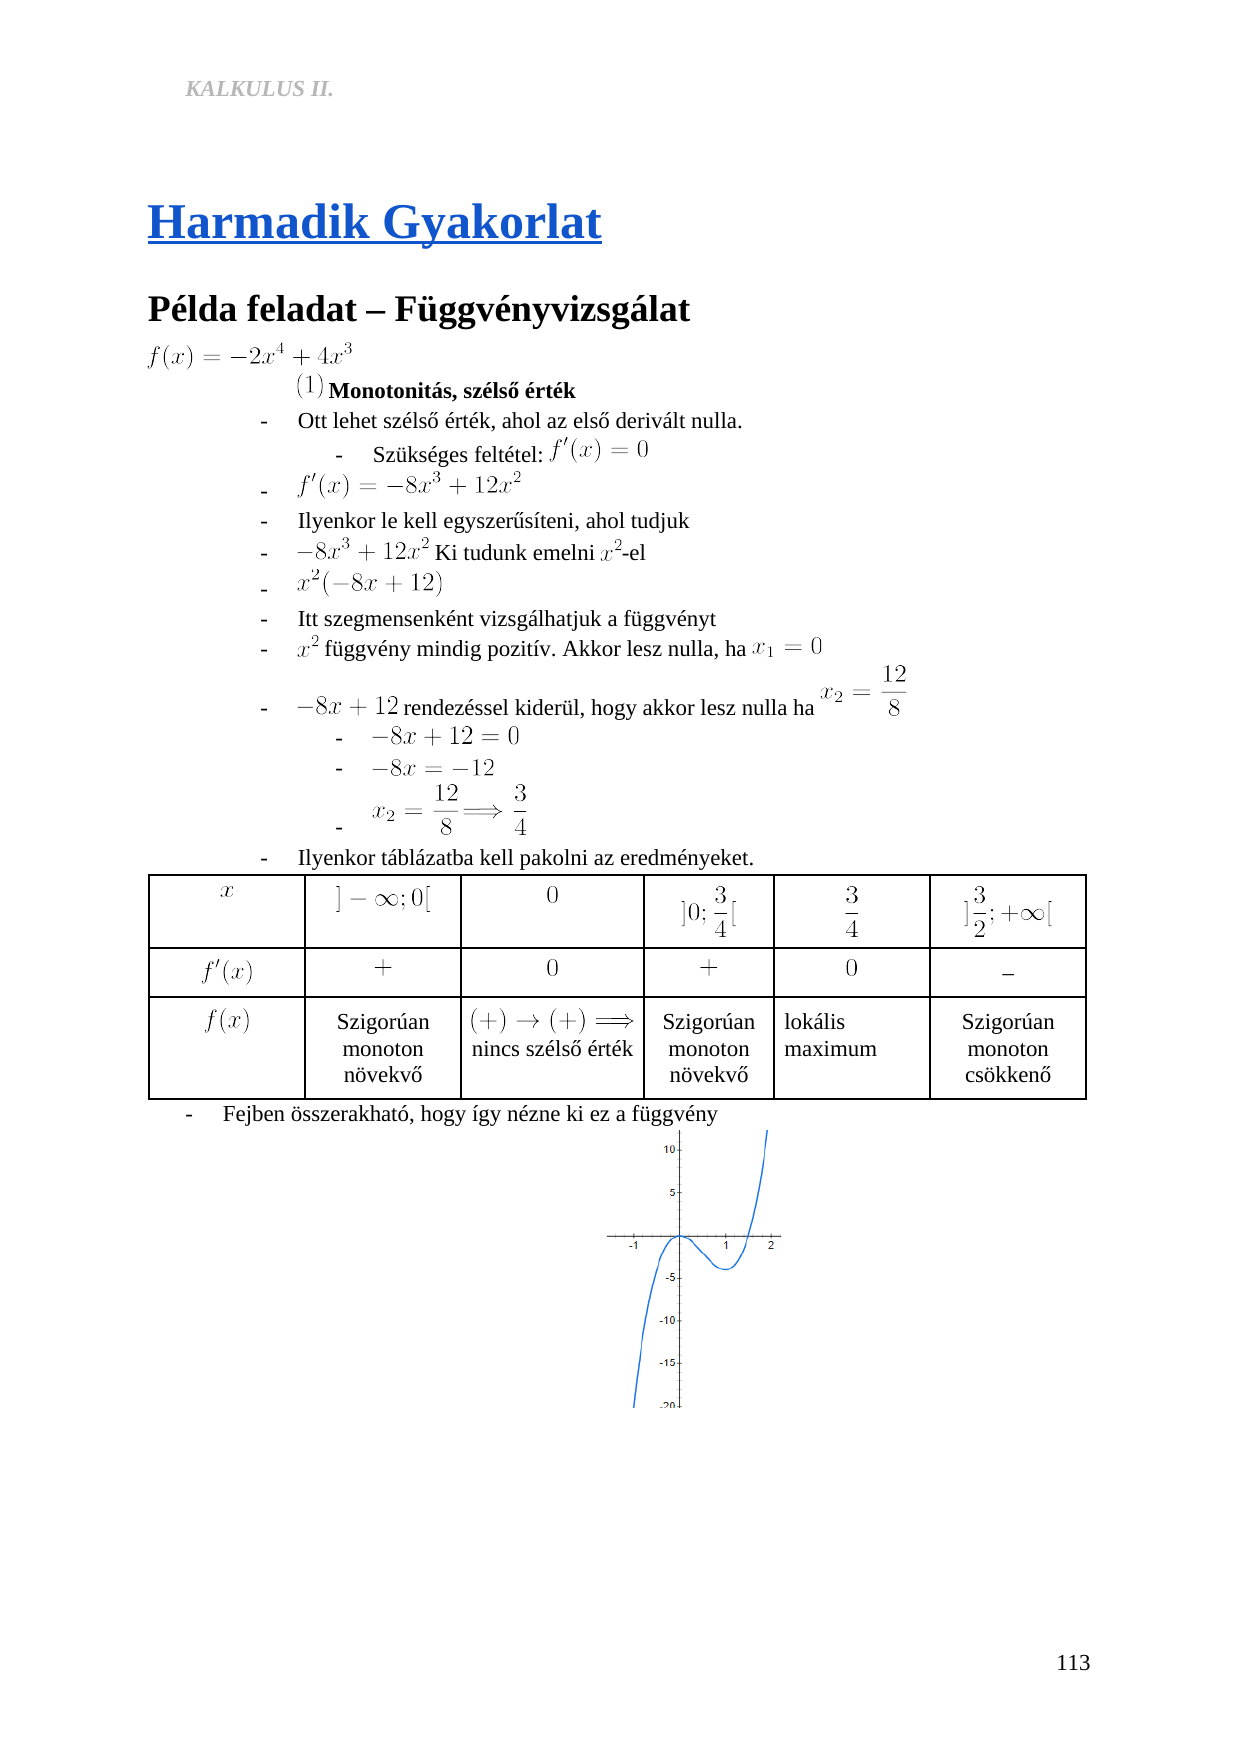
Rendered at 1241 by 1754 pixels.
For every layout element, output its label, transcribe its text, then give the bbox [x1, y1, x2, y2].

picture [372, 759, 494, 776]
picture [374, 959, 392, 976]
table_cell [150, 949, 304, 996]
picture [681, 886, 736, 937]
picture [372, 726, 519, 746]
table_header [931, 876, 1085, 947]
picture [846, 959, 857, 976]
list Ki tudunk emelni -el [260, 537, 1090, 565]
table_header [645, 876, 773, 947]
picture [547, 886, 558, 903]
picture [205, 1008, 249, 1034]
picture [700, 959, 718, 976]
table_cell Szigorúan monoton növekvő [306, 998, 460, 1098]
table_header [150, 876, 304, 947]
list Ilyenkor táblázatba kell pakolni az eredményeket. [260, 843, 1090, 870]
picture [297, 537, 429, 561]
table_cell [306, 949, 460, 996]
subtitle Példa feladat – Függvényvizsgálat [148, 287, 1090, 330]
picture [845, 886, 858, 937]
table_cell – [931, 949, 1085, 996]
list Ilyenkor le kell egyszerűsíteni, ahol tudjuk [260, 507, 1090, 533]
list Itt szegmensenként vizsgálhatjuk a függvényt [260, 605, 1090, 631]
picture [297, 471, 521, 499]
picture [820, 665, 907, 716]
picture [297, 373, 323, 399]
picture [547, 959, 558, 976]
picture [752, 637, 822, 657]
list Ott lehet szélső érték, ahol az első derivált nulla. [260, 407, 1090, 433]
table_header [462, 876, 643, 947]
table_cell [775, 949, 929, 996]
table_header [775, 876, 929, 947]
list Fejben összerakható, hogy így nézne ki ez a függvény [185, 1100, 1090, 1126]
picture [372, 784, 458, 835]
picture [606, 1130, 782, 1408]
picture [336, 886, 430, 912]
table_cell nincs szélső érték [462, 998, 643, 1098]
picture [471, 1008, 634, 1034]
table_cell [150, 998, 304, 1098]
list rendezéssel kiderül, hogy akkor lesz nulla ha [260, 665, 1090, 720]
list függvény mindig pozitív. Akkor lesz nulla, ha [260, 635, 1090, 662]
picture [297, 635, 319, 657]
subtitle Harmadik Gyakorlat [148, 192, 1090, 249]
picture [964, 886, 1052, 937]
list Szükséges feltétel: [335, 437, 1090, 467]
picture [549, 437, 648, 463]
picture [297, 569, 442, 597]
table_cell Szigorúan monoton csökkenő [931, 998, 1085, 1098]
table_cell [462, 949, 643, 996]
table_cell Szigorúan monoton növekvő [645, 998, 773, 1098]
table_header [306, 876, 460, 947]
picture [600, 539, 622, 561]
table_cell lokális maximum [775, 998, 929, 1098]
picture [463, 784, 527, 835]
picture [147, 342, 352, 370]
text Monotonitás, szélső érték [223, 373, 1090, 403]
picture [297, 696, 398, 716]
table_cell [645, 949, 773, 996]
picture [201, 959, 252, 985]
picture [220, 886, 233, 897]
